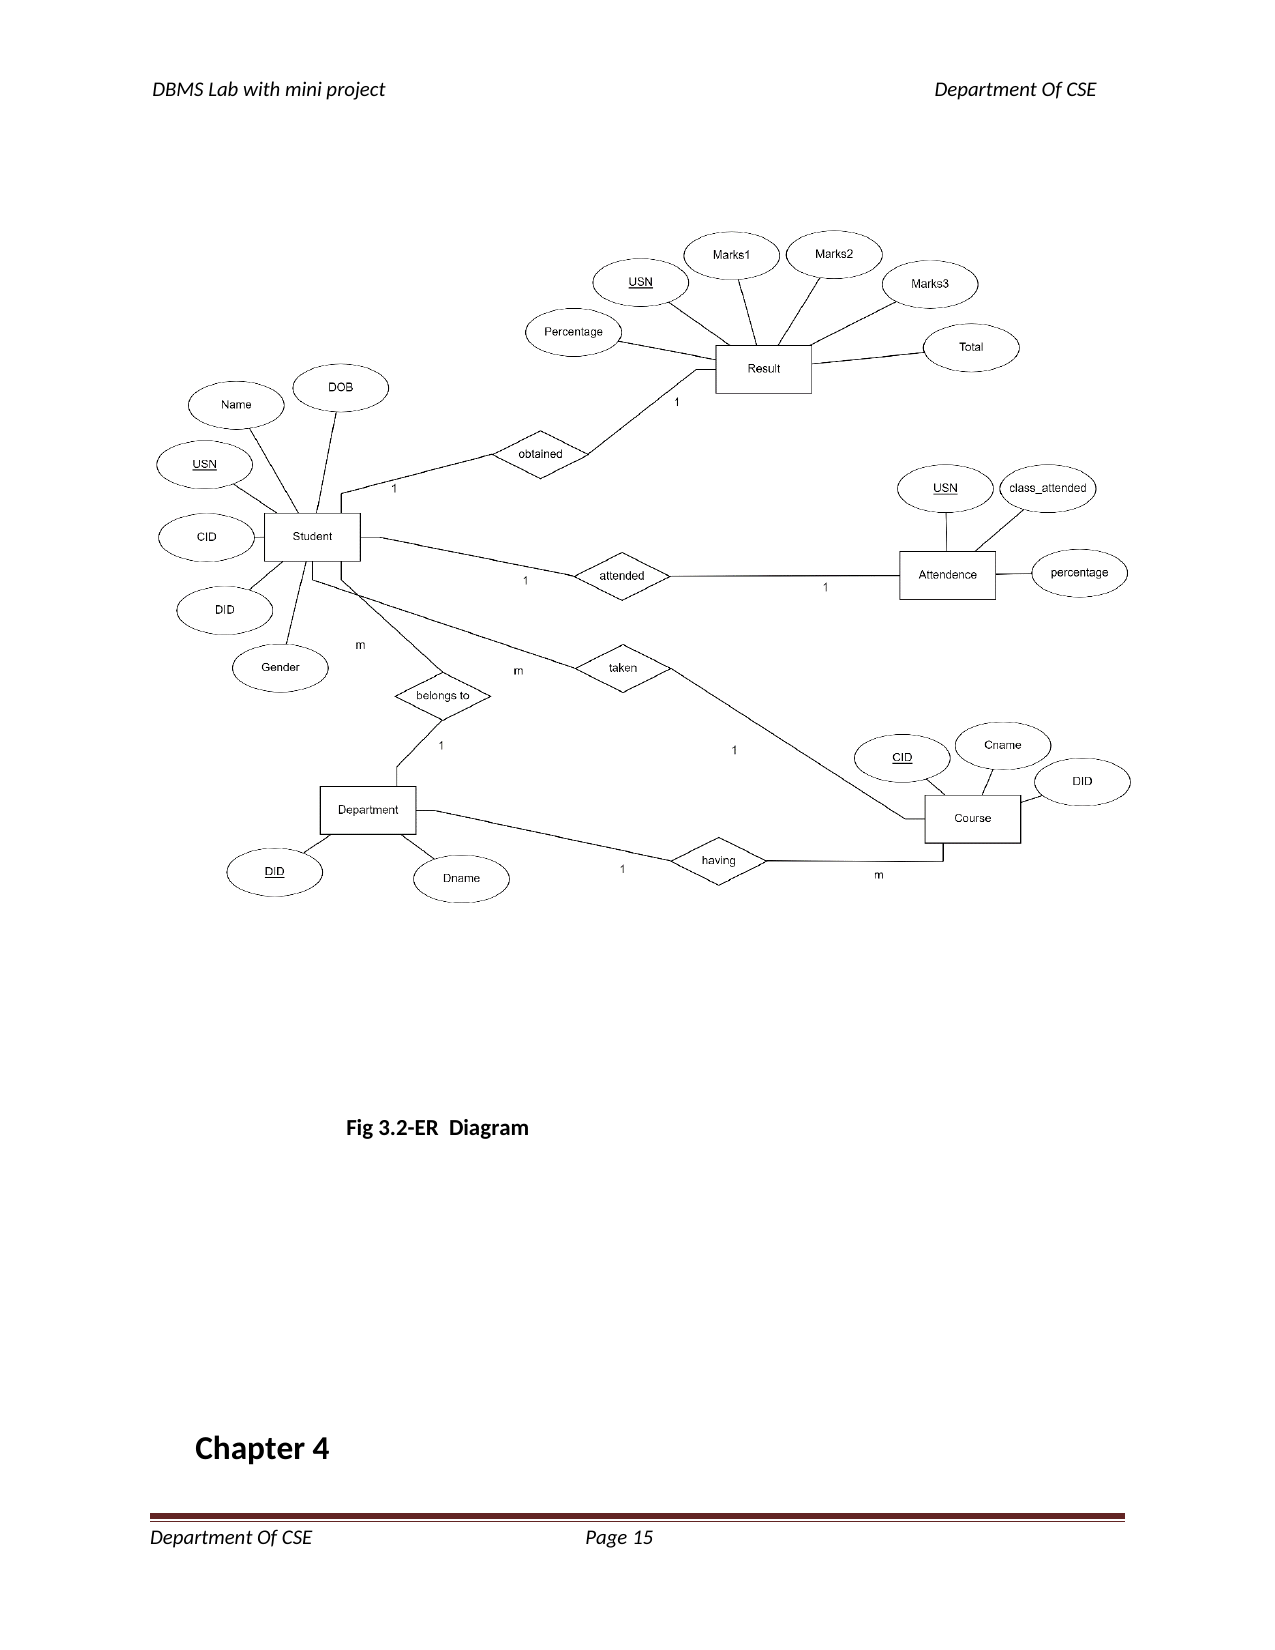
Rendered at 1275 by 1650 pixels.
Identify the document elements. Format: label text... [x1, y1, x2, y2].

text Fig 3.2-ER Diagram [346, 1113, 1125, 1141]
picture [150, 224, 1137, 924]
text Chapter 4 [150, 1427, 1125, 1468]
